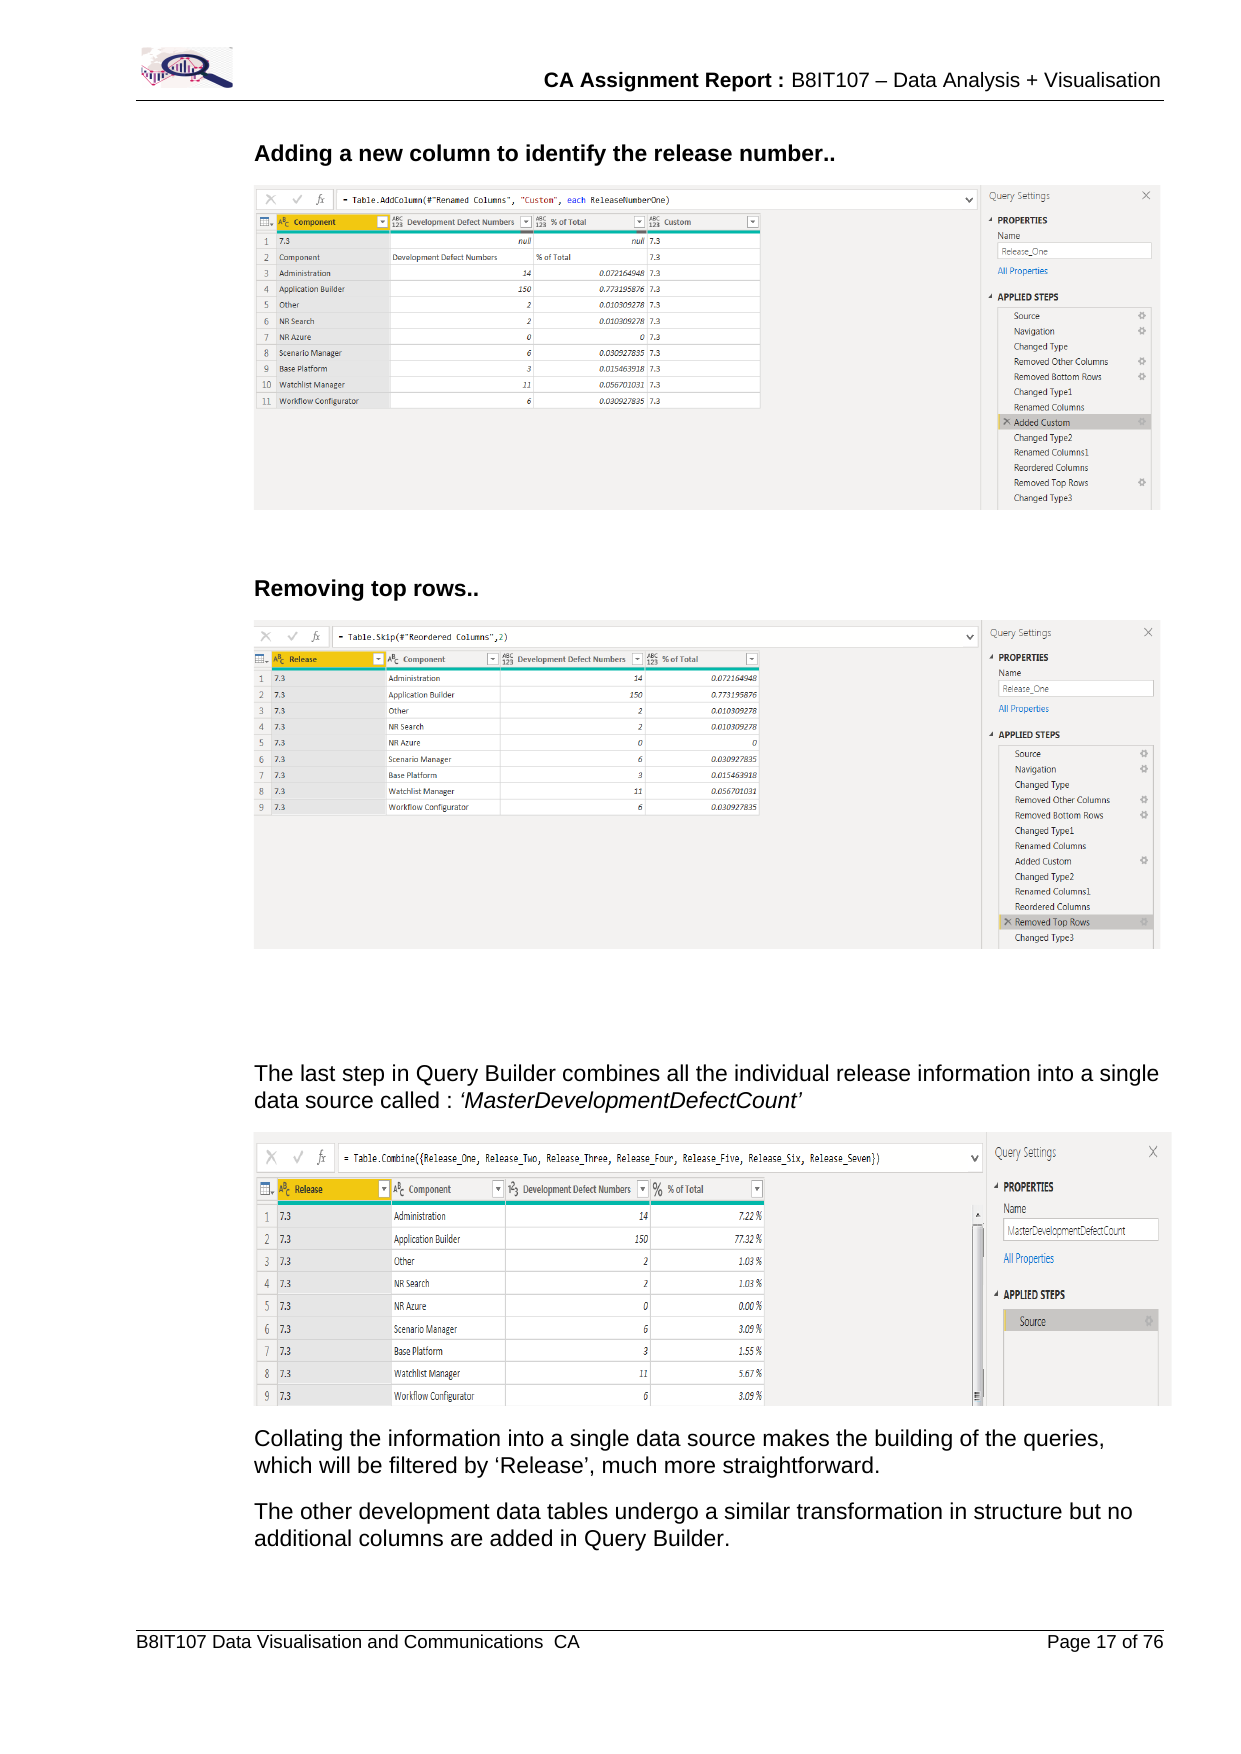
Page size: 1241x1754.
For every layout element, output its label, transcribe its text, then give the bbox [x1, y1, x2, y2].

picture [141, 47, 233, 88]
text The other development data tables undergo a similar transformation in structure but no additional columns are added in Query Builder. [254, 1497, 1163, 1552]
text The last step in Query Builder combines all the individual release information into a single data source called : ‘MasterDevelopmentDefectCount’ [254, 1059, 1163, 1113]
text Removing top rows.. [254, 574, 1163, 601]
picture [253, 185, 1161, 510]
picture [253, 620, 1161, 949]
picture [253, 1132, 1172, 1406]
text Adding a new column to identify the release number.. [254, 140, 1163, 167]
text Collating the information into a single data source makes the building of the queries, which will be filtered by ‘Release’, much more straightforward. [254, 1424, 1163, 1479]
